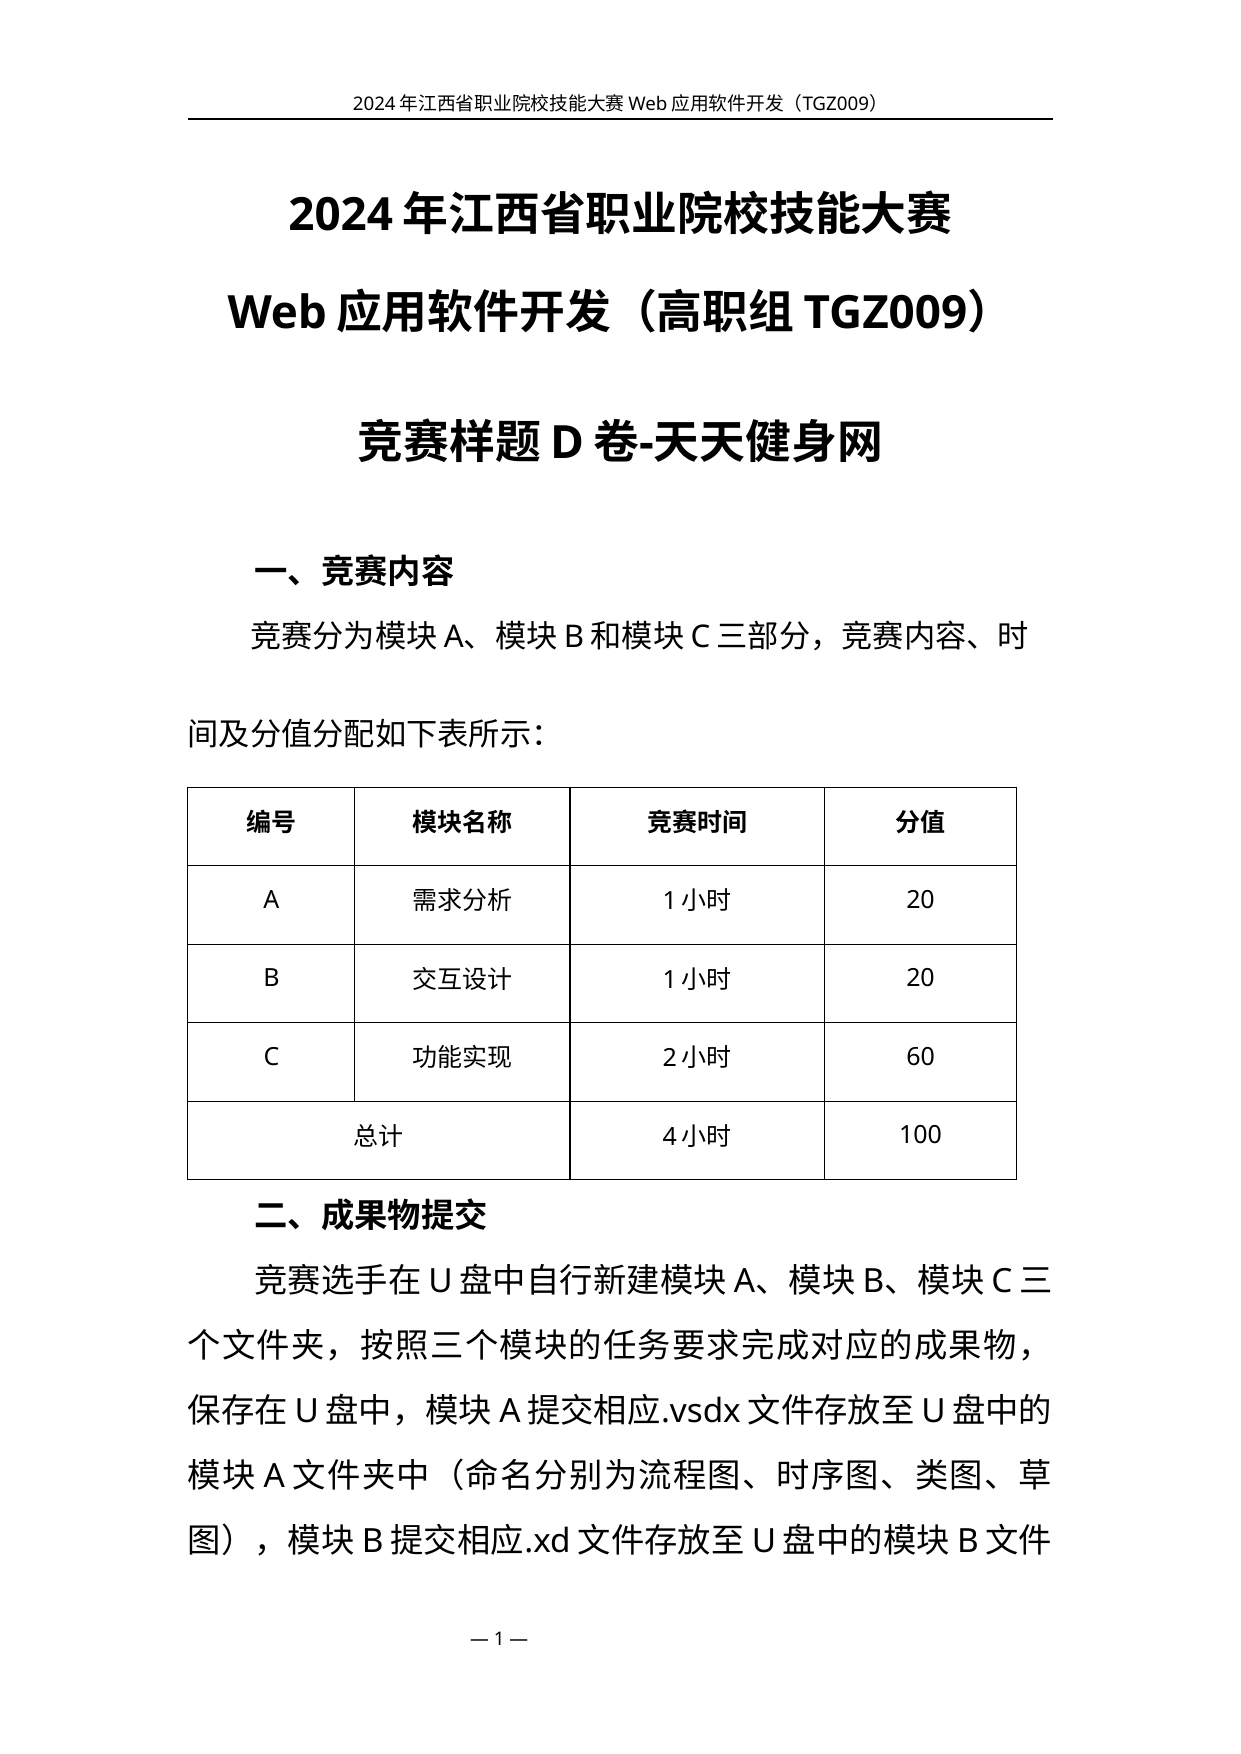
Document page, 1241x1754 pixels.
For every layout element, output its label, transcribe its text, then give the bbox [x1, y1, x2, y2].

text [187, 1245, 1053, 1570]
table_cell A [188, 866, 354, 944]
table_header 模块名称 [355, 788, 569, 865]
text 二、成果物提交 [187, 1180, 1053, 1245]
text 竞赛分为模块A、模块B和模块C三部分，竞赛内容、时间及分值分配如下表所示： [187, 601, 1053, 764]
text 2024年江西省职业院校技能大赛 [187, 162, 1053, 259]
table_cell 总计 [188, 1102, 569, 1179]
table_cell 交互设计 [355, 945, 569, 1022]
table_cell 1小时 [571, 866, 824, 944]
table_header 竞赛时间 [571, 788, 824, 865]
table_cell 1小时 [571, 945, 824, 1022]
table_cell B [188, 945, 354, 1022]
table_cell 20 [825, 866, 1016, 944]
table_cell 4小时 [571, 1102, 824, 1179]
table_cell 20 [825, 945, 1016, 1022]
table_cell 60 [825, 1023, 1016, 1101]
table_cell 100 [825, 1102, 1016, 1179]
table_cell 功能实现 [355, 1023, 569, 1101]
table_cell 2小时 [571, 1023, 824, 1101]
text Web应用软件开发（高职组TGZ009） [187, 259, 1053, 357]
text 一、竞赛内容 [187, 536, 1053, 601]
table_header 编号 [188, 788, 354, 865]
text 竞赛样题D卷-天天健身网 [187, 389, 1053, 487]
table_cell C [188, 1023, 354, 1101]
table_cell 需求分析 [355, 866, 569, 944]
table_header 分值 [825, 788, 1016, 865]
